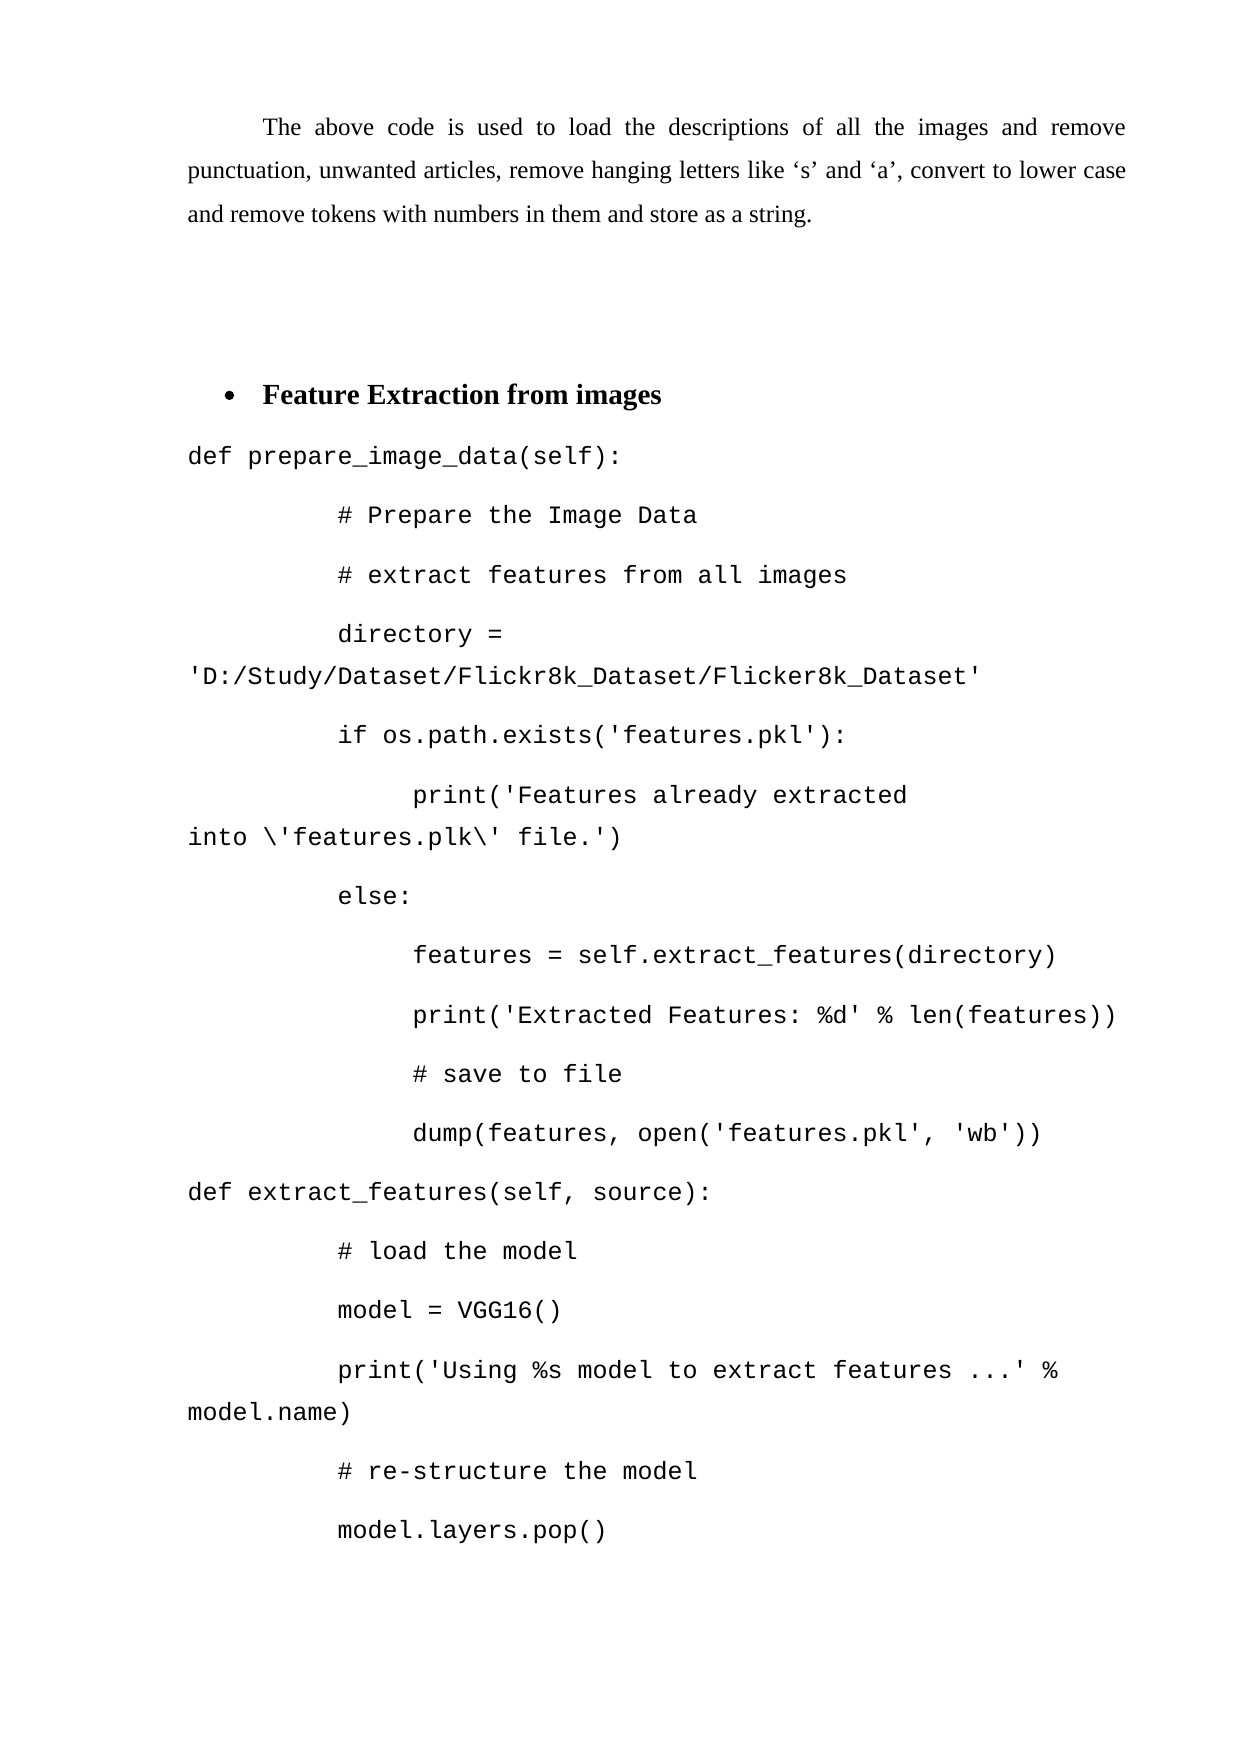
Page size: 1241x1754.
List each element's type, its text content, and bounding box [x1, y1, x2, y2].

text else: [187, 884, 1128, 912]
text def prepare_image_data(self): [187, 444, 1128, 472]
text dump(features, open('features.pkl', 'wb')) [187, 1121, 1128, 1149]
text # re-structure the model [187, 1459, 1128, 1487]
text # extract features from all images [187, 562, 1128, 591]
text features = self.extract_features(directory) [187, 943, 1128, 971]
text # save to file [187, 1061, 1128, 1090]
text directory = 'D:/Study/Dataset/Flickr8k_Dataset/Flicker8k_Dataset' [187, 621, 1128, 692]
text print('Using %s model to extract features ...' % model.name) [187, 1357, 1128, 1428]
text model = VGG16() [187, 1298, 1128, 1326]
text def extract_features(self, source): [187, 1180, 1128, 1208]
list Feature Extraction from images [225, 377, 1128, 410]
text The above code is used to load the descriptions of all the images and remove punctuation, unwanted articles, remove hanging letters like ‘s’ and ‘a’, convert to lower case and remove tokens with numbers in them and store as a string. [187, 112, 1128, 227]
text model.layers.pop() [187, 1518, 1128, 1546]
text print('Extracted Features: %d' % len(features)) [187, 1002, 1128, 1031]
text print('Features already extracted into \'features.plk\' file.') [187, 782, 1128, 853]
text # Prepare the Image Data [187, 503, 1128, 531]
text if os.path.exists('features.pkl'): [187, 723, 1128, 751]
text # load the model [187, 1239, 1128, 1267]
